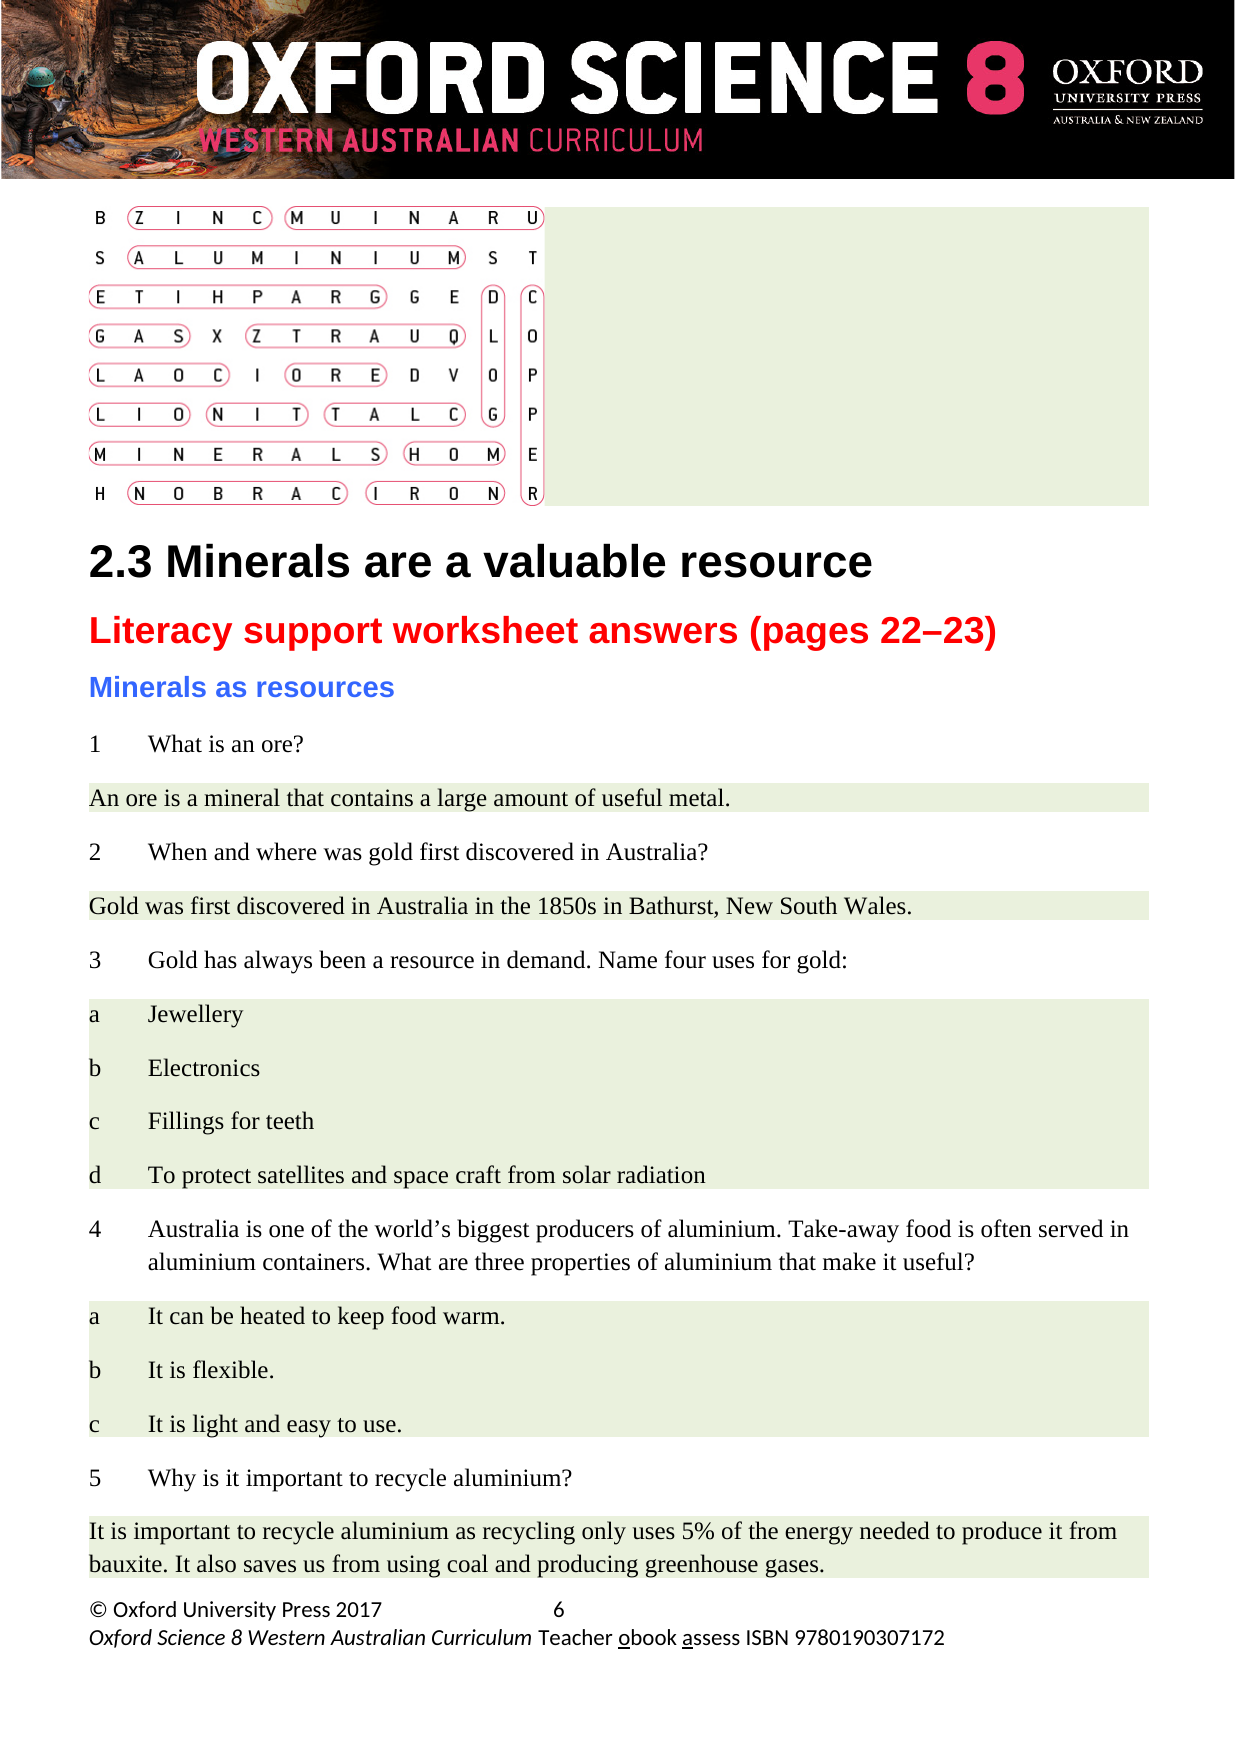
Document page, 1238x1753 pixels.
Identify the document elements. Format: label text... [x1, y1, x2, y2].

list 5 Why is it important to recycle aluminium? [89, 1463, 1149, 1491]
list 3 Gold has always been a resource in demand. Name four uses for gold: [89, 945, 1149, 974]
list c It is light and easy to use. [89, 1409, 1149, 1437]
list c Fillings for teeth [89, 1106, 1149, 1135]
list a It can be heated to keep food warm. [89, 1301, 1149, 1330]
text An ore is a mineral that contains a large amount of useful metal. [89, 783, 1149, 812]
list 4 Australia is one of the world’s biggest producers of aluminium. Take-away food is often served in aluminium containers. What are three properties of aluminium that make it useful? [89, 1214, 1149, 1276]
list a Jewellery [89, 999, 1149, 1027]
text 2.3 Minerals are a valuable resource [89, 535, 1149, 588]
list 1 What is an ore? [89, 729, 1149, 758]
text Gold was first discovered in Australia in the 1850s in Bathurst, New South Wales. [89, 891, 1149, 920]
list b Electronics [89, 1053, 1149, 1081]
text It is important to recycle aluminium as recycling only uses 5% of the energy needed to produce it from bauxite. It also saves us from using coal and producing greenhouse gases. [89, 1516, 1149, 1578]
text Literacy support worksheet answers (pages 22–23) [89, 608, 1149, 651]
list b It is flexible. [89, 1355, 1149, 1384]
picture [88, 206, 545, 506]
picture [0, 0, 1233, 178]
list d To protect satellites and space craft from solar radiation [89, 1160, 1149, 1189]
text Minerals as resources [89, 670, 1149, 704]
list 2 When and where was gold first discovered in Australia? [89, 837, 1149, 866]
